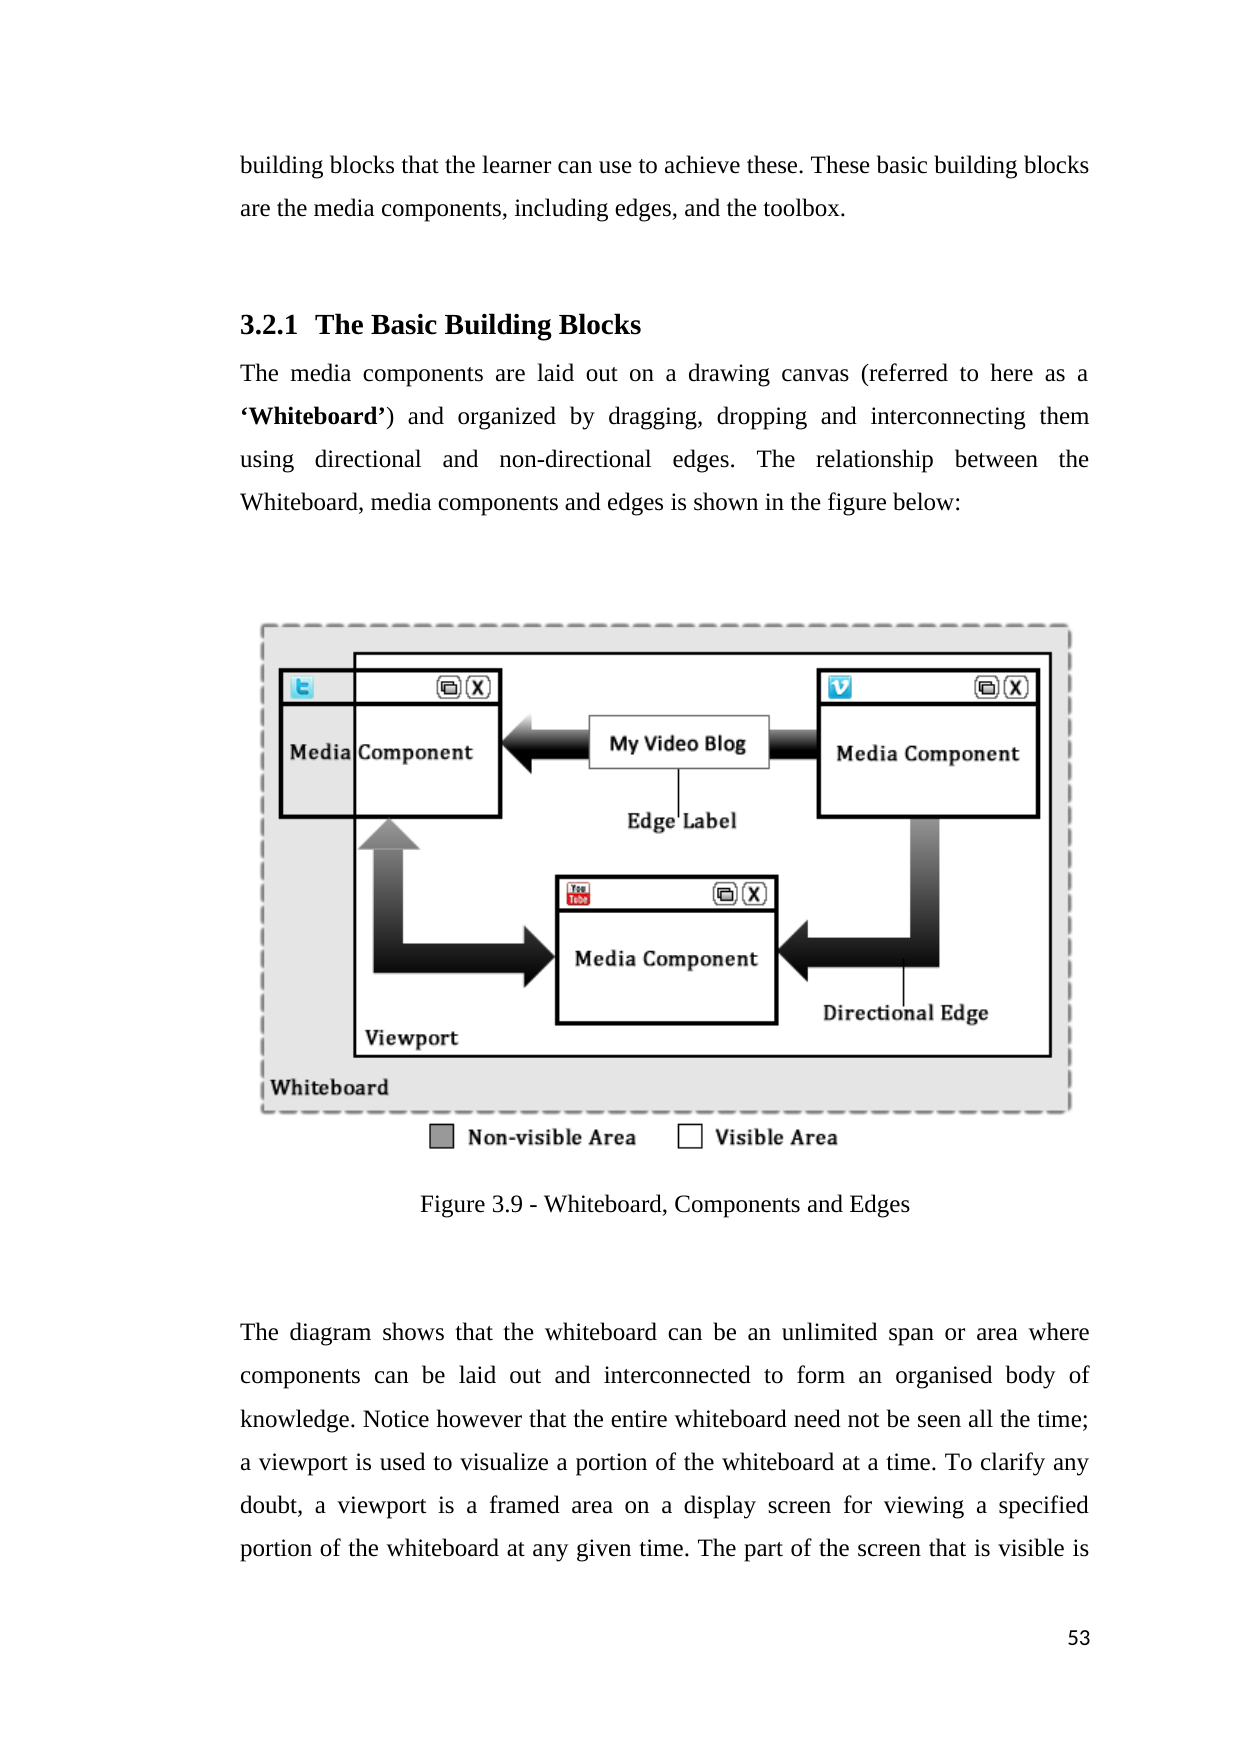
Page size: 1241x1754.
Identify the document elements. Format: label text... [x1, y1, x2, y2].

picture [253, 615, 1077, 1155]
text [240, 150, 1090, 222]
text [240, 1317, 1090, 1562]
subtitle 3.2.1 The Basic Building Blocks [240, 257, 1090, 341]
text The media components are laid out on a drawing canvas (referred to here as a ‘Whiteboard’) and organized by dragging, dropping and interconnecting them using directional and non-directional edges. The relationship between the Whiteboard, media components and edges is shown in the figure below: [240, 358, 1090, 516]
